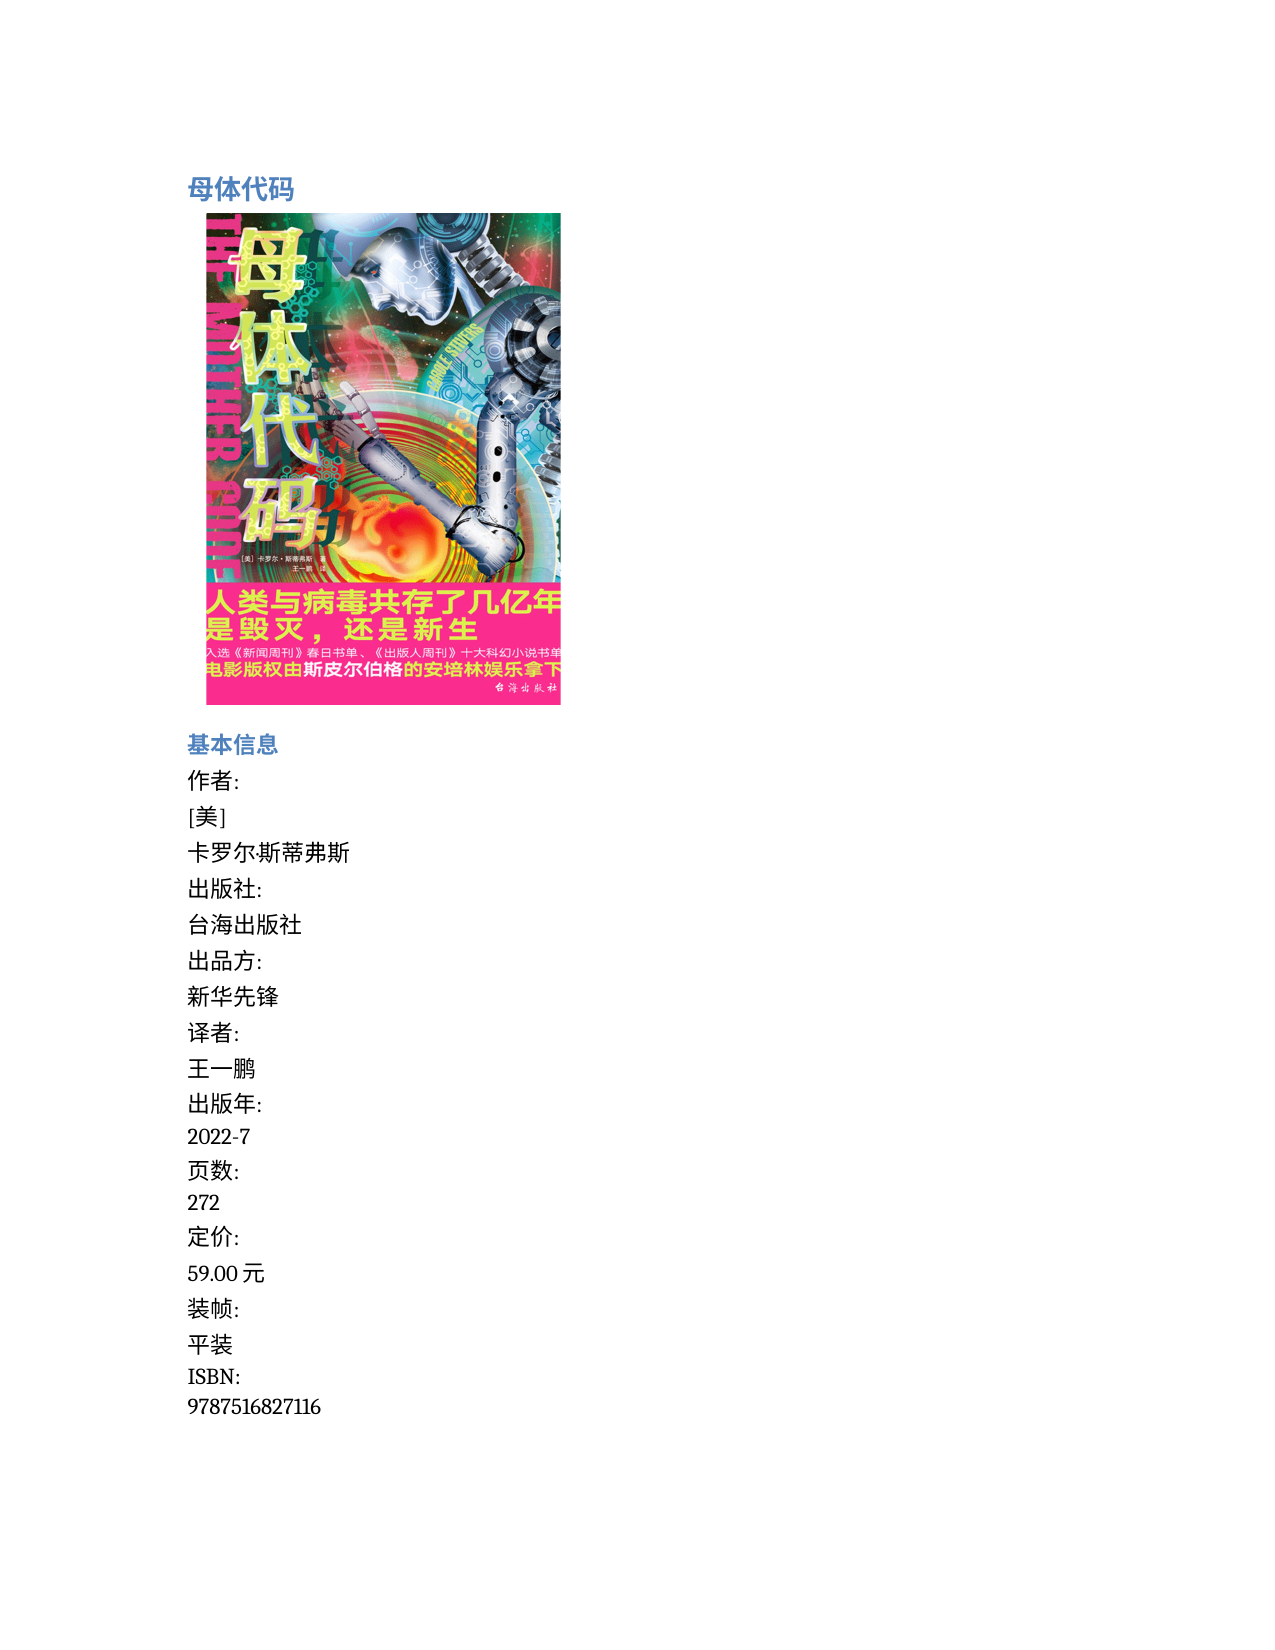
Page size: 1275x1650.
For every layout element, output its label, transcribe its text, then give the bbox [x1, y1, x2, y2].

subtitle 基本信息 [187, 729, 1087, 760]
picture [206, 213, 561, 705]
subtitle 母体代码 [187, 171, 1087, 208]
text 作者: [美] 卡罗尔·斯蒂弗斯 出版社: 台海出版社 出品方: 新华先锋 译者: 王一鹏 出版年: 2022-7 页数: 272 定价: 59.00元 装帧: 平装 ISBN: 9787516827116 [187, 765, 1087, 1450]
